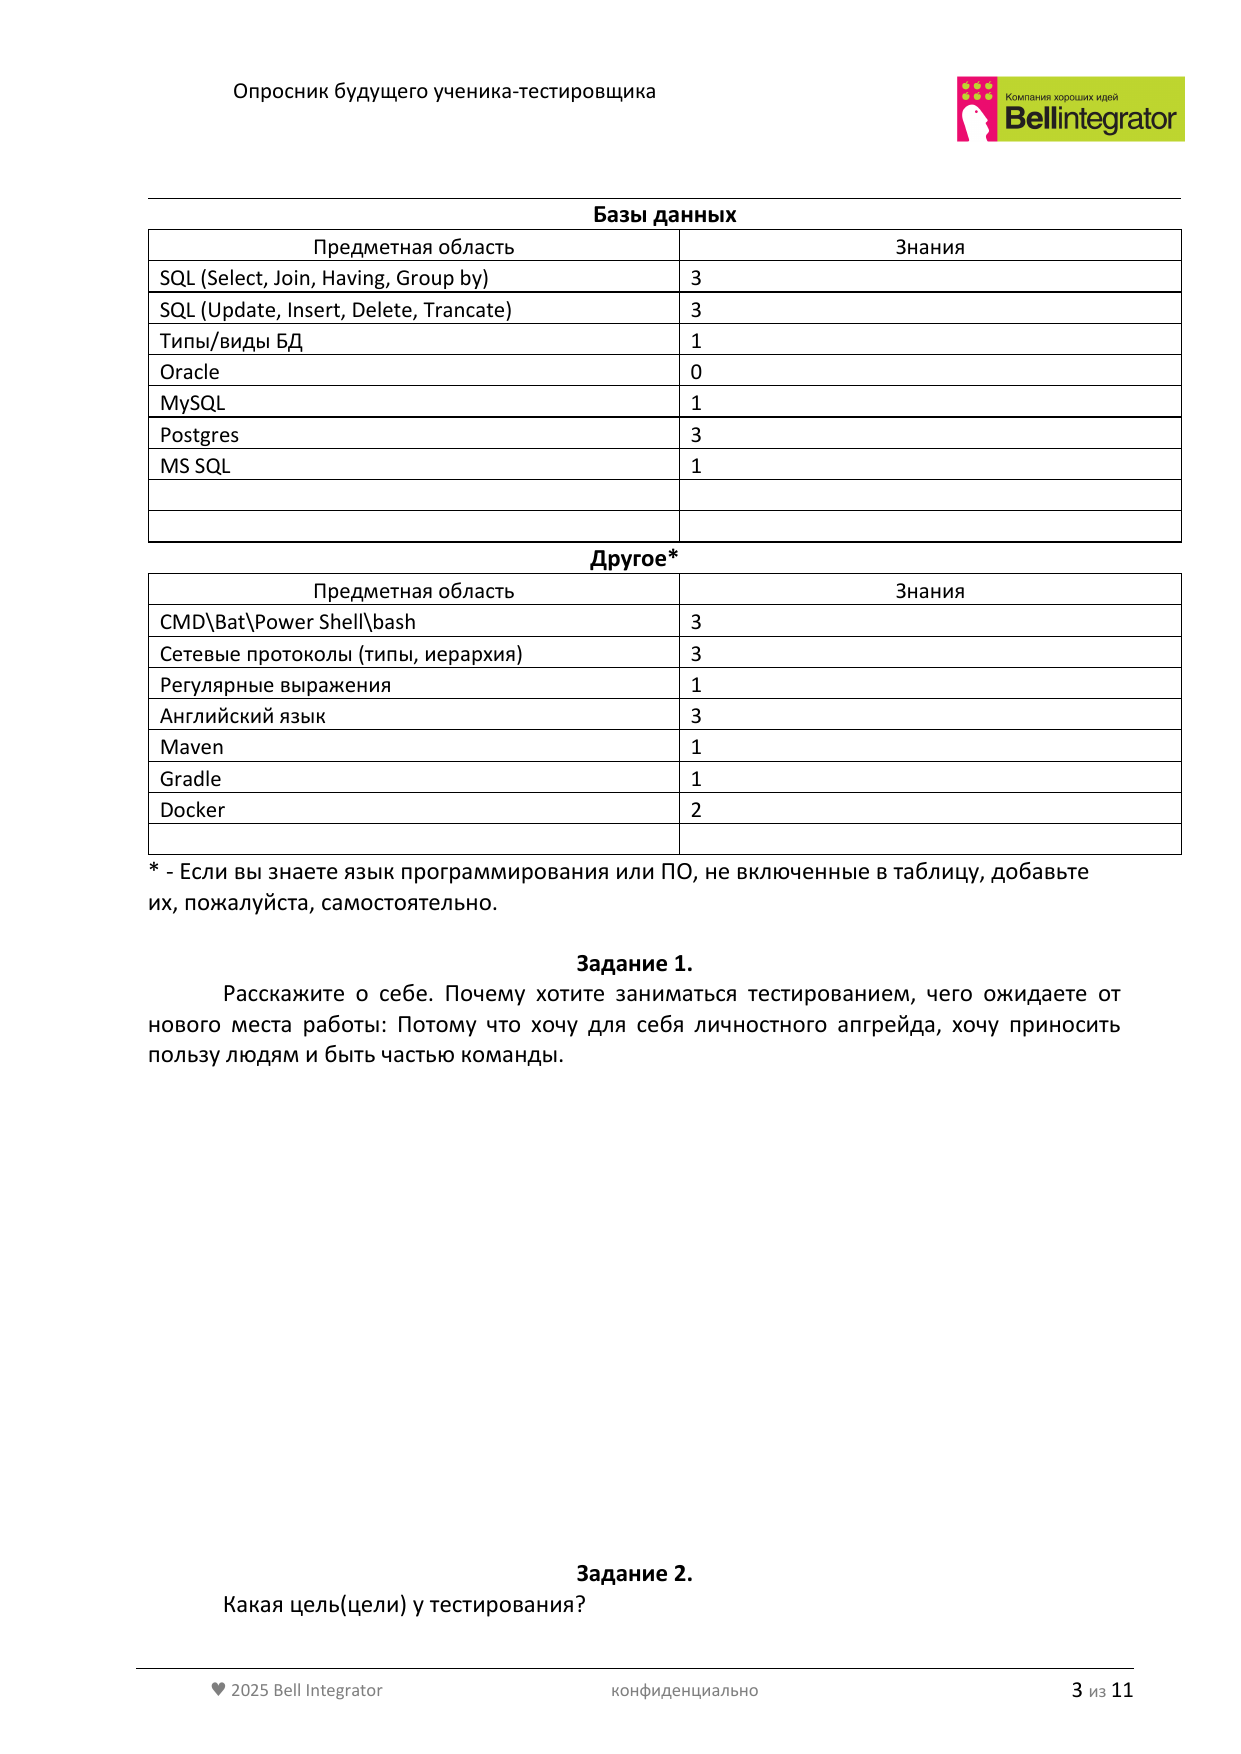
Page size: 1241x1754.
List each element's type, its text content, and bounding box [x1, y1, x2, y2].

table_cell [149, 824, 679, 854]
table_cell Английский язык [149, 699, 679, 729]
table_cell 0 [680, 355, 1181, 385]
table_cell Базы данных [148, 199, 1181, 229]
table_cell CMD\Bat\Power Shell\bash [149, 605, 679, 636]
table_cell SQL (Update, Insert, Delete, Trancate) [149, 293, 679, 323]
table_cell SQL (Select, Join, Having, Group by) [149, 261, 679, 291]
table_cell 3 [680, 261, 1181, 291]
table_cell Типы/виды БД [149, 324, 679, 354]
table_cell 1 [680, 762, 1181, 792]
table_cell Предметная область [149, 230, 679, 260]
table_cell 3 [680, 605, 1181, 636]
table_cell [149, 480, 679, 510]
table_cell [149, 511, 679, 541]
table_cell 3 [680, 699, 1181, 729]
text Задание 2. [148, 1557, 1122, 1588]
table_cell MySQL [149, 386, 679, 416]
table_cell Регулярные выражения [149, 668, 679, 698]
table_header Предметная область [149, 574, 679, 604]
table_cell 3 [680, 293, 1181, 323]
table_cell Maven [149, 730, 679, 761]
table_cell Сетевые протоколы (типы, иерархия) [149, 637, 679, 667]
text Какая цель(цели) у тестирования? [148, 1588, 1122, 1618]
table_cell 2 [680, 793, 1181, 823]
picture [956, 76, 1186, 142]
table_cell 1 [680, 449, 1181, 479]
table_cell Oracle [149, 355, 679, 385]
table_cell 1 [680, 730, 1181, 761]
text Другое* [148, 543, 1122, 573]
table_cell Docker [149, 793, 679, 823]
table_cell [680, 824, 1181, 854]
table_cell Знания [680, 230, 1181, 260]
table_cell 1 [680, 324, 1181, 354]
table_cell Postgres [149, 418, 679, 448]
table_cell [680, 511, 1181, 541]
table_header Знания [680, 574, 1181, 604]
table_cell 3 [680, 418, 1181, 448]
table_cell 1 [680, 386, 1181, 416]
text Задание 1. [148, 947, 1122, 977]
table_cell [680, 480, 1181, 510]
text Расскажите о себе. Почему хотите заниматься тестированием, чего ожидаете от нового места работы: Потому что хочу для себя личностного апгрейда, хочу приносить пользу людям и быть частью команды. [148, 977, 1122, 1069]
table_cell Gradle [149, 762, 679, 792]
table_cell 3 [680, 637, 1181, 667]
table_cell 1 [680, 668, 1181, 698]
text * - Если вы знаете язык программирования или ПО, не включенные в таблицу, добавьте их, пожалуйста, самостоятельно. [148, 855, 1122, 916]
table_cell MS SQL [149, 449, 679, 479]
